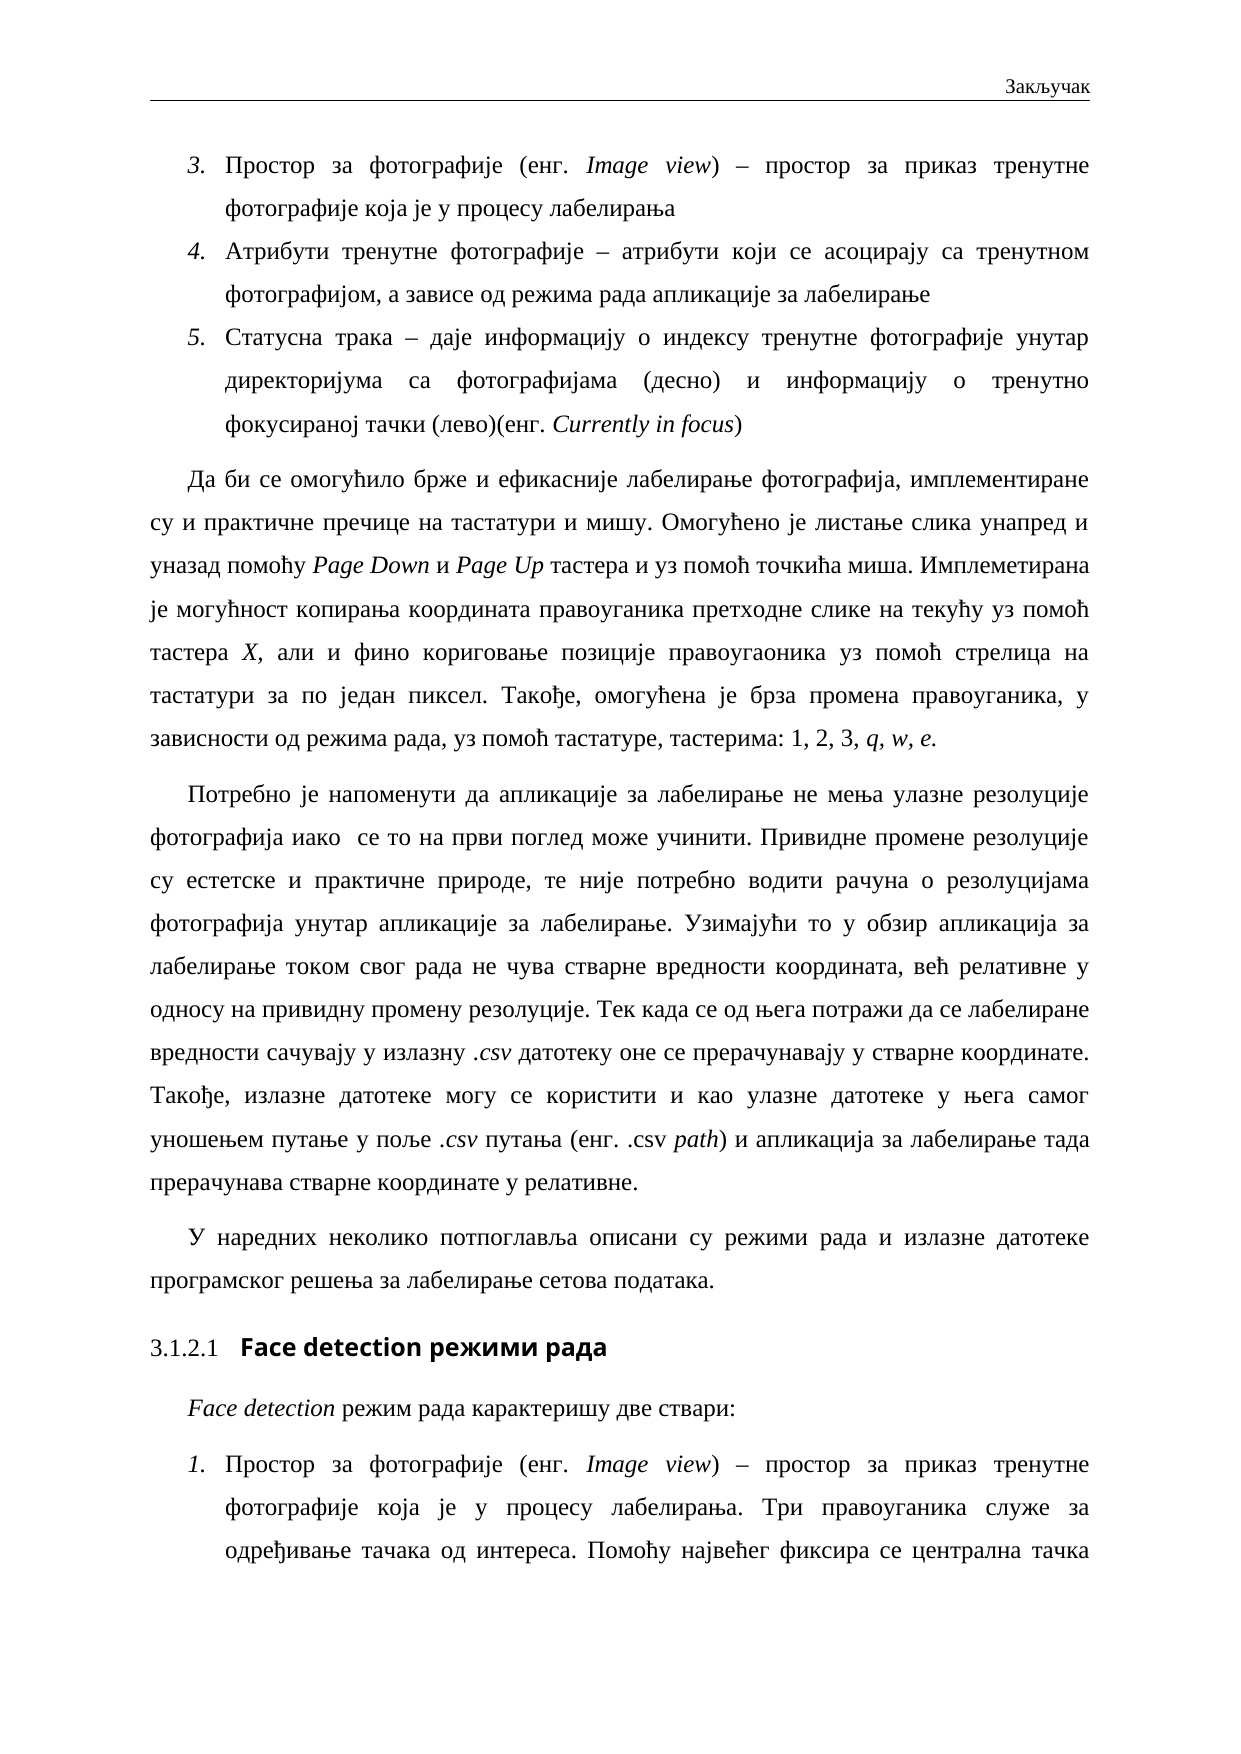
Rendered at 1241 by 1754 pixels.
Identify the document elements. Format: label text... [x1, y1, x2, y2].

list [187, 1449, 1090, 1564]
text Потребно је напоменути да апликације за лабелирање не мења улазне резолуције фотографија иако се то на први поглед може учинити. Привидне промене резолуције су естетске и практичне природе, те није потребно водити рачуна о резолуцијама фотографија унутар апликације за лабелирање. Узимајући то у обзир апликација за лабелирање током свог рада не чува стварне вредности координата, већ релативне у односу на привидну промену резолуције. Тек када се од њега потражи да се лабелиране вредности сачувају у излазну .csv датотеку оне се прерачунавају у стварне координате. Такође, излазне датотеке могу се користити и као улазне датотеке у њега самог уношењем путање у поље .csv путања (енг. .csv path) и апликација за лабелирање тада прерачунава стварне координате у релативне. [150, 779, 1090, 1196]
list Атрибути тренутне фотографије – атрибути који се асоцирају са тренутном фотографијом, а зависе од режима рада апликације за лабелирање [187, 236, 1090, 308]
list Простор за фотографије (енг. Image view) – простор за приказ тренутне фотографије која је у процесу лабелирања [187, 150, 1090, 222]
text У наредних неколико потпоглавља описани су режими рада и излазне датотеке програмског решења за лабелирање сетова података. [150, 1222, 1090, 1294]
subtitle Face detection режими рада [150, 1329, 1090, 1364]
list Статусна трака – даје информацију о индексу тренутне фотографије унутар директоријума са фотографијама (десно) и информацију о тренутно фокусираној тачки (лево)(енг. Currently in focus) [187, 322, 1090, 437]
text Да би се омогућило брже и ефикасније лабелирање фотографија, имплементиране су и практичне пречице на тастатури и мишу. Омогућено је листање слика унапред и уназад помоћу Page Down и Page Up тастера и уз помоћ точкића миша. Имплеметирана је могућност копирања координата правоуганика претходне слике на текућу уз помоћ тастера X, али и фино кориговање позиције правоугаоника уз помоћ стрелица на тастатури за по један пиксел. Такође, омогућена је брза промена правоуганика, у зависности од режима рада, уз помоћ тастатуре, тастерима: 1, 2, 3, q, w, e. [150, 464, 1090, 752]
text Face detection режим рада карактеришу две ствари: [150, 1393, 1090, 1422]
